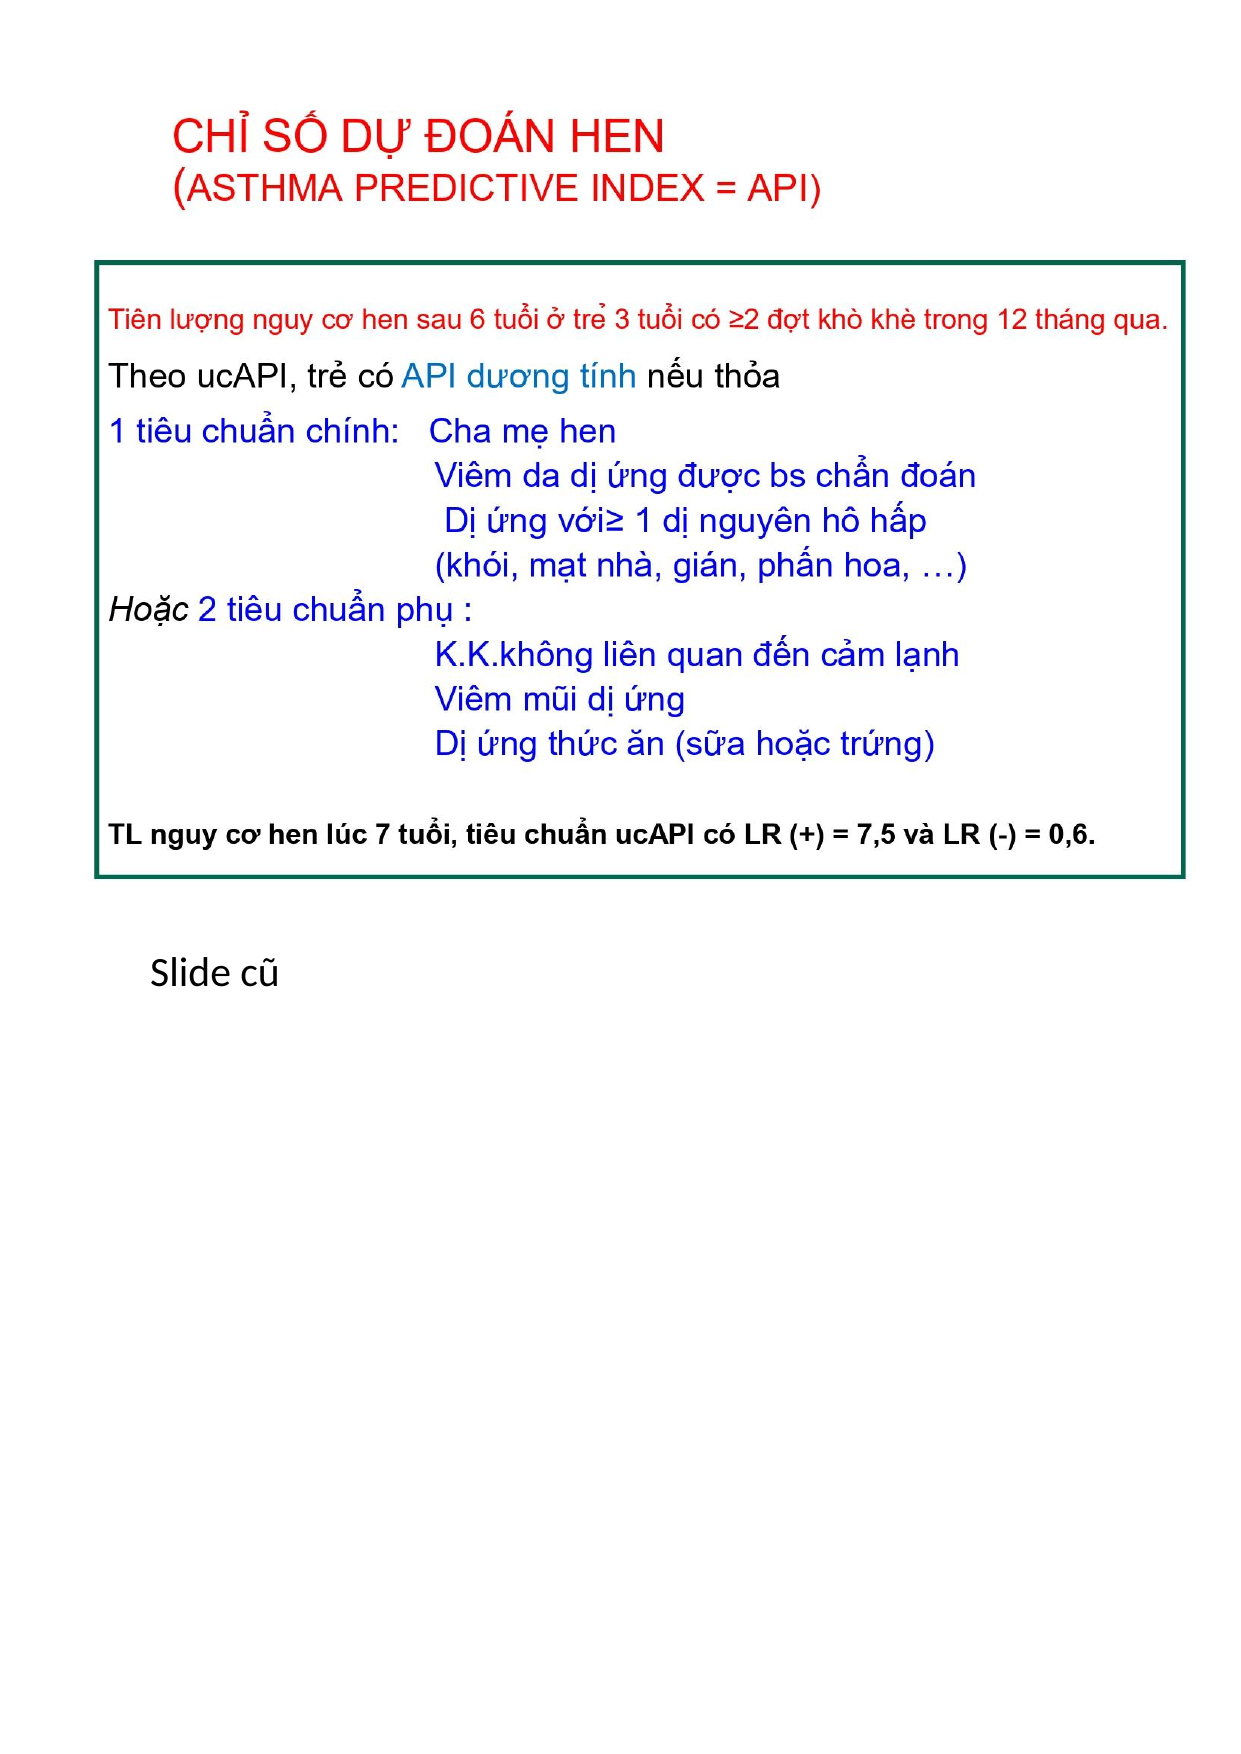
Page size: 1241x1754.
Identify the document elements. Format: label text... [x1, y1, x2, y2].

picture [75, 75, 1204, 921]
text Slide cũ [150, 946, 1165, 997]
